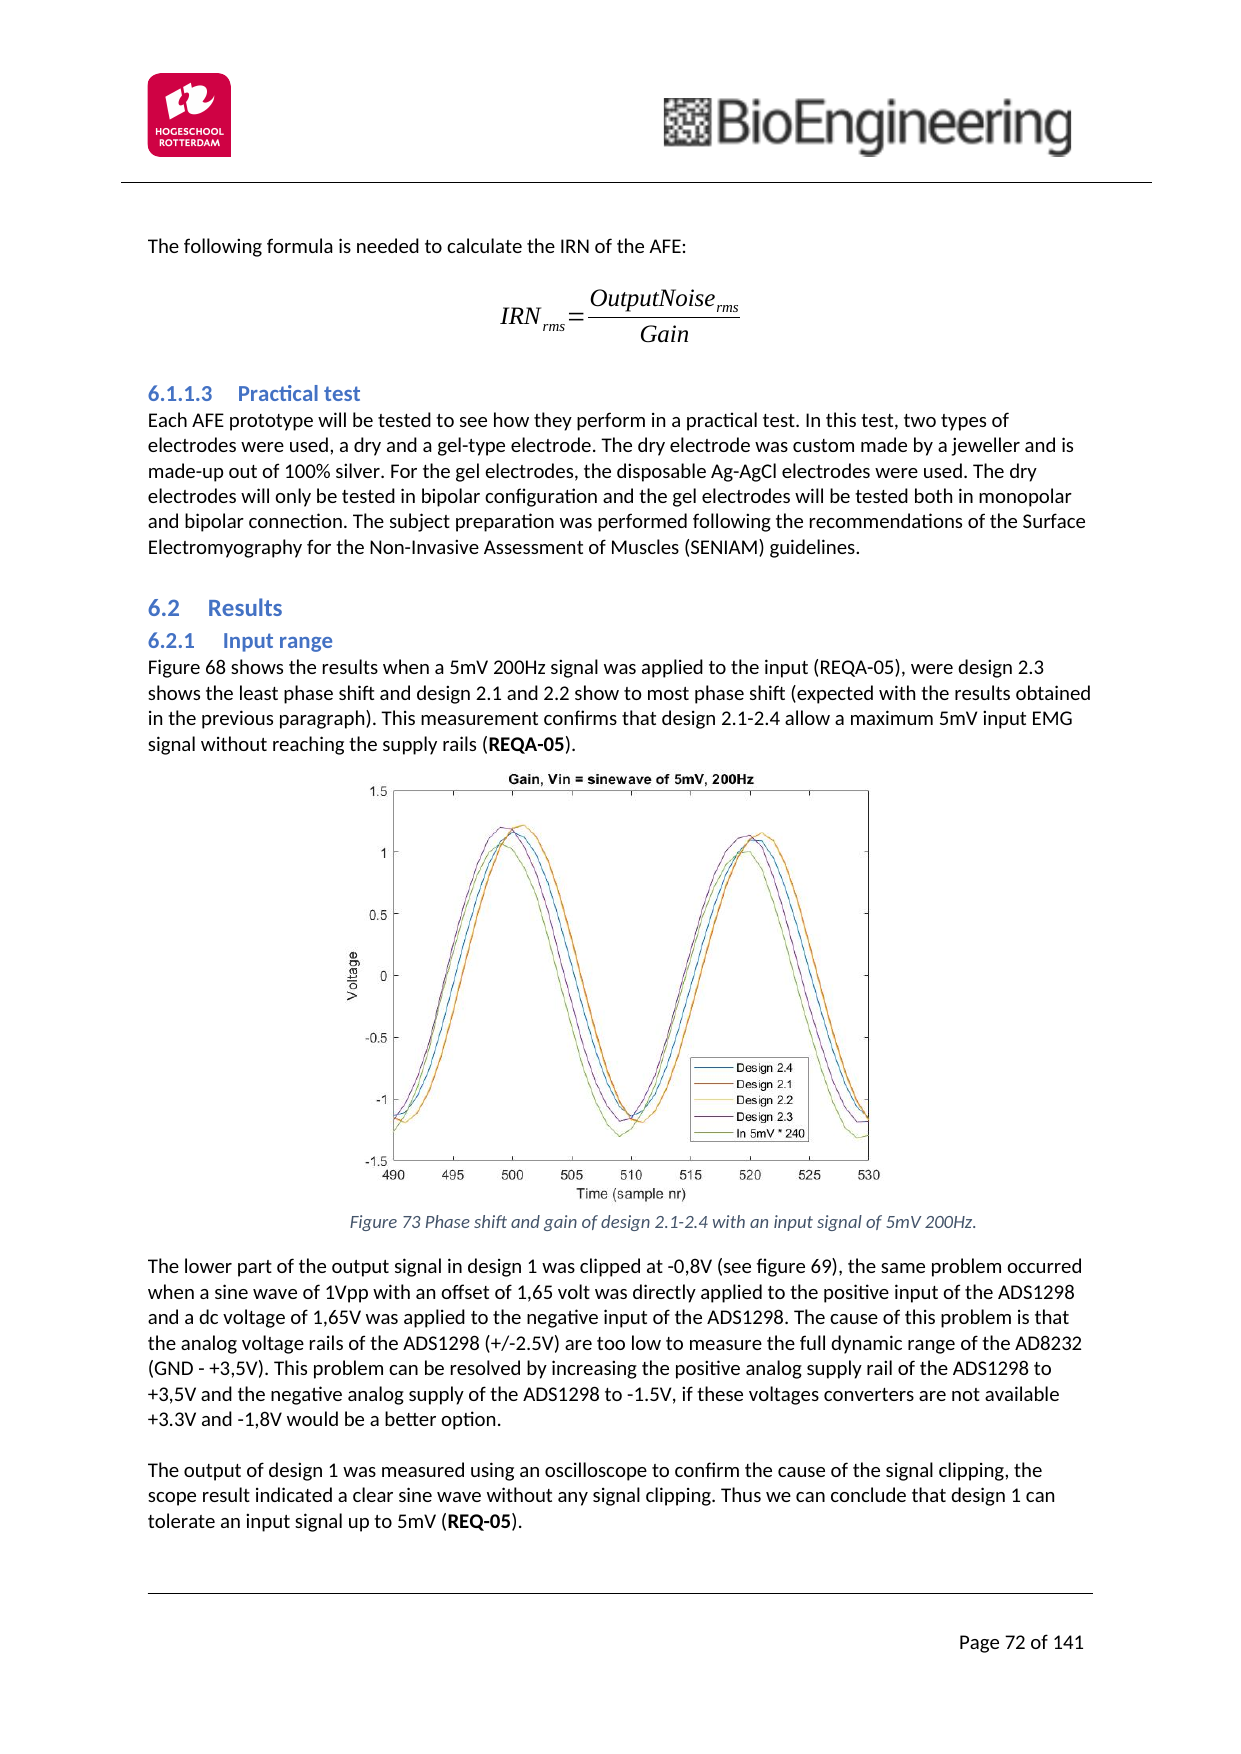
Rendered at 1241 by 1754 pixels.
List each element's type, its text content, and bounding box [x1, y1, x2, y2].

subtitle Results [148, 592, 1093, 622]
text The output of design 1 was measured using an oscilloscope to confirm the cause of the signal clipping, the scope result indicated a clear sine wave without any signal clipping. Thus we can conclude that design 1 can tolerate an input signal up to 5mV (REQ-05). [148, 1457, 1093, 1533]
subtitle Practical test [148, 379, 1093, 407]
picture [663, 98, 1072, 157]
text The following formula is needed to calculate the IRN of the AFE: [148, 233, 1093, 259]
text Figure 68 shows the results when a 5mV 200Hz signal was applied to the input (REQA-05), were design 2.3 shows the least phase shift and design 2.1 and 2.2 show to most phase shift (expected with the results obtained in the previous paragraph). This measurement confirms that design 2.1-2.4 allow a maximum 5mV input EMG signal without reaching the supply rails (REQA-05). [148, 654, 1093, 756]
subtitle Input range [148, 626, 1093, 654]
text The lower part of the output signal in design 1 was clipped at -0,8V (see figure 69), the same problem occurred when a sine wave of 1Vpp with an offset of 1,65 volt was directly applied to the positive input of the ADS1298 and a dc voltage of 1,65V was applied to the negative input of the ADS1298. The cause of this problem is that the analog voltage rails of the ADS1298 (+/-2.5V) are too low to measure the full dynamic range of the AD8232 (GND - +3,5V). This problem can be resolved by increasing the positive analog supply rail of the ADS1298 to +3,5V and the negative analog supply of the ADS1298 to -1.5V, if these voltages converters are not available +3.3V and -1,8V would be a better option. [148, 1254, 1093, 1432]
picture [147, 73, 231, 157]
text Figure 73 Phase shift and gain of design 2.1-2.4 with an input signal of 5mV 200Hz. [236, 1210, 1093, 1233]
picture [313, 756, 927, 1210]
text Each AFE prototype will be tested to see how they perform in a practical test. In this test, two types of electrodes were used, a dry and a gel-type electrode. The dry electrode was custom made by a jeweller and is made-up out of 100% silver. For the gel electrodes, the disposable Ag-AgCl electrodes were used. The dry electrodes will only be tested in bipolar configuration and the gel electrodes will be tested both in monopolar and bipolar connection. The subject preparation was performed following the recommendations of the Surface Electromyography for the Non-Invasive Assessment of Muscles (SENIAM) guidelines. [148, 407, 1093, 559]
